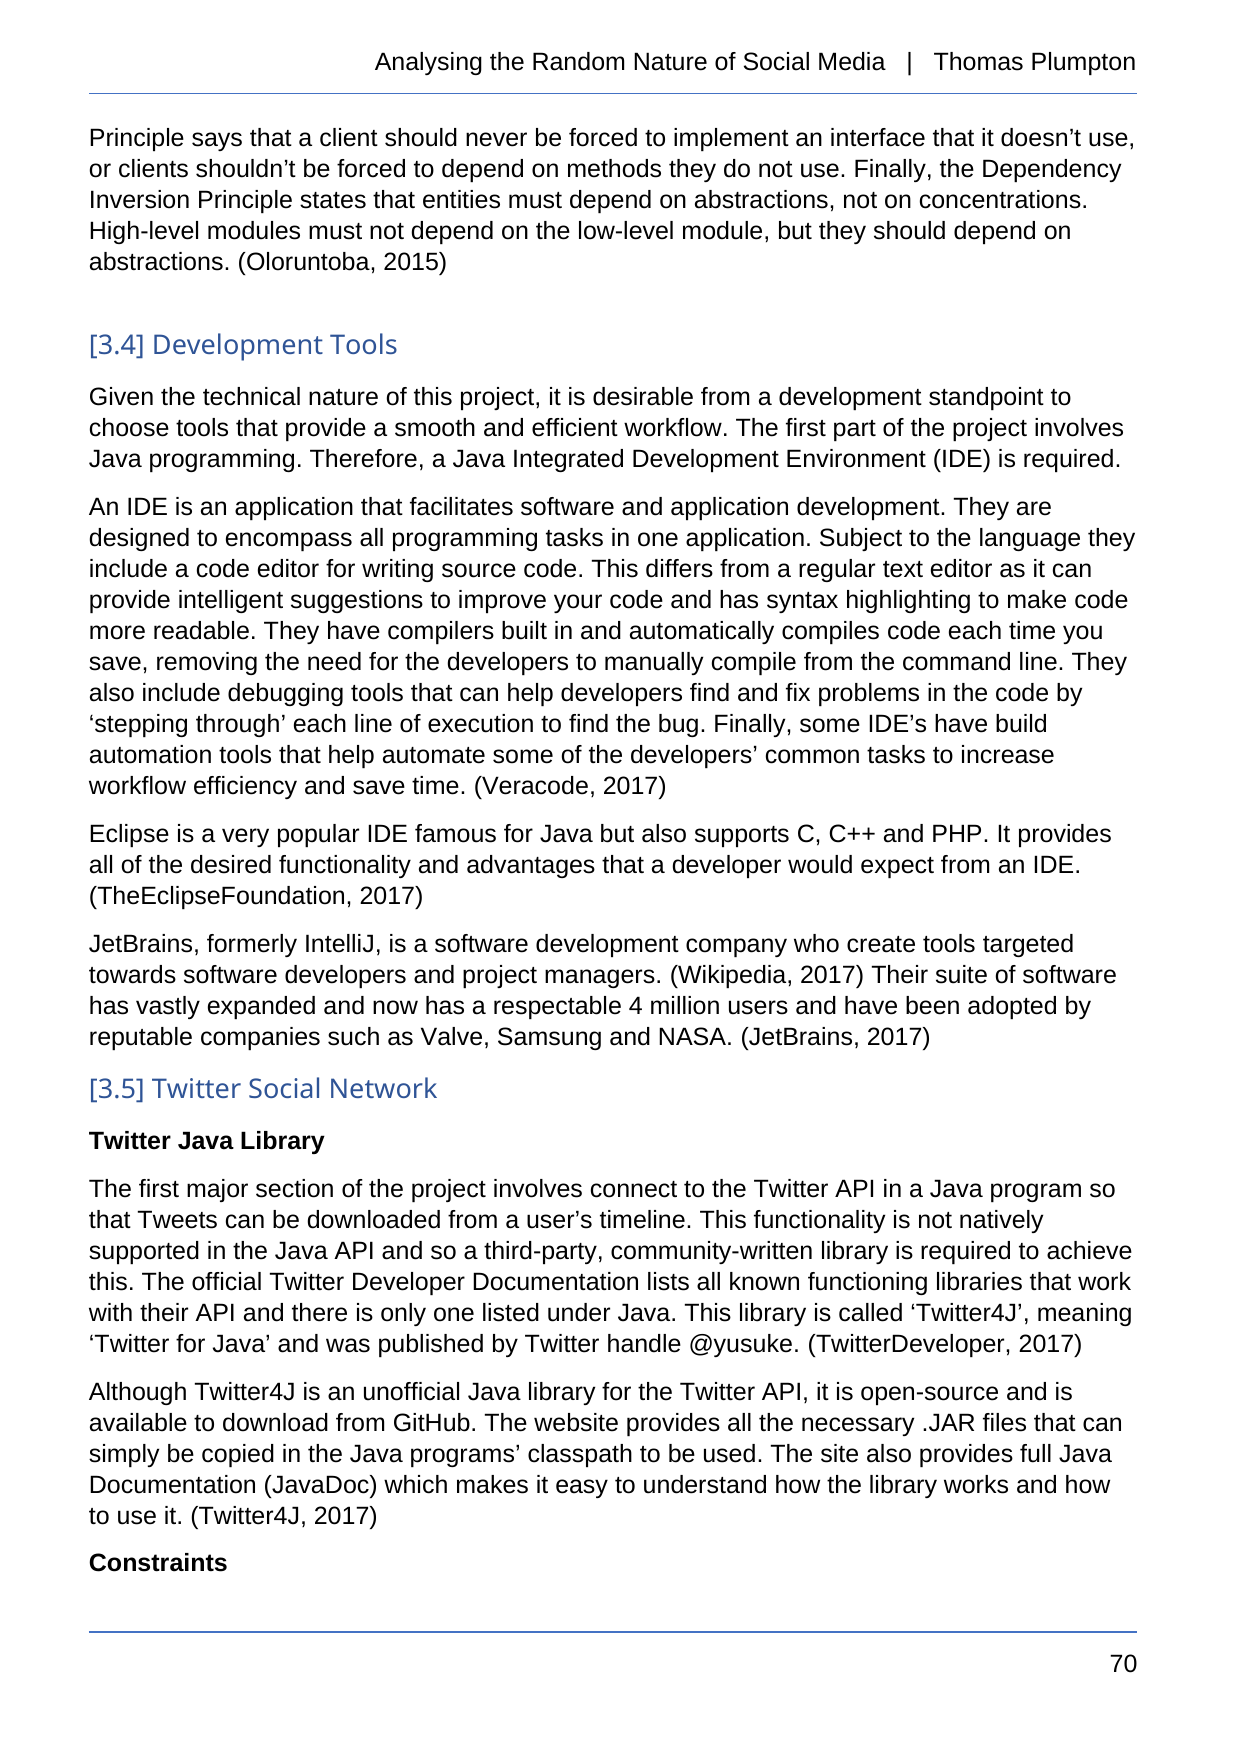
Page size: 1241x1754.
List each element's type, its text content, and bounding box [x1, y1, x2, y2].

text [3.5] Twitter Social Network [89, 1069, 1137, 1106]
text [3.4] Development Tools [89, 325, 1137, 362]
text The first major section of the project involves connect to the Twitter API in a Java program so that Tweets can be downloaded from a user’s timeline. This functionality is not natively supported in the Java API and so a third-party, community-written library is required to achieve this. The official Twitter Developer Documentation lists all known functioning libraries that work with their API and there is only one listed under Java. This library is called ‘Twitter4J’, meaning ‘Twitter for Java’ and was published by Twitter handle @yusuke. [89, 1173, 1137, 1357]
text Eclipse is a very popular IDE famous for Java but also supports C, C++ and PHP. It provides all of the desired functionality and advantages that a developer would expect from an IDE. [89, 819, 1137, 909]
text Twitter Java Library [89, 1126, 1137, 1154]
text An IDE is an application that facilitates software and application development. They are designed to encompass all programming tasks in one application. Subject to the language they include a code editor for writing source code. This differs from a regular text editor as it can provide intelligent suggestions to improve your code and has syntax highlighting to make code more readable. They have compilers built in and automatically compiles code each time you save, removing the need for the developers to manually compile from the command line. They also include debugging tools that can help developers find and fix problems in the code by ‘stepping through’ each line of execution to find the bug. Finally, some IDE’s have build automation tools that help automate some of the developers’ common tasks to increase workflow efficiency and save time. [89, 492, 1137, 800]
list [89, 122, 1137, 275]
text Constraints [89, 1548, 1137, 1577]
text Although Twitter4J is an unofficial Java library for the Twitter API, it is open-source and is available to download from GitHub. The website provides all the necessary .JAR files that can simply be copied in the Java programs’ classpath to be used. The site also provides full Java Documentation (JavaDoc) which makes it easy to understand how the library works and how to use it. [89, 1376, 1137, 1529]
text Given the technical nature of this project, it is desirable from a development standpoint to choose tools that provide a smooth and efficient workflow. The first part of the project involves Java programming. Therefore, a Java Integrated Development Environment (IDE) is required. [89, 382, 1137, 473]
text JetBrains, formerly IntelliJ, is a software development company who create tools targeted towards software developers and project managers. Their suite of software has vastly expanded and now has a respectable 4 million users and have been adopted by reputable companies such as Valve, Samsung and NASA. [89, 928, 1137, 1050]
